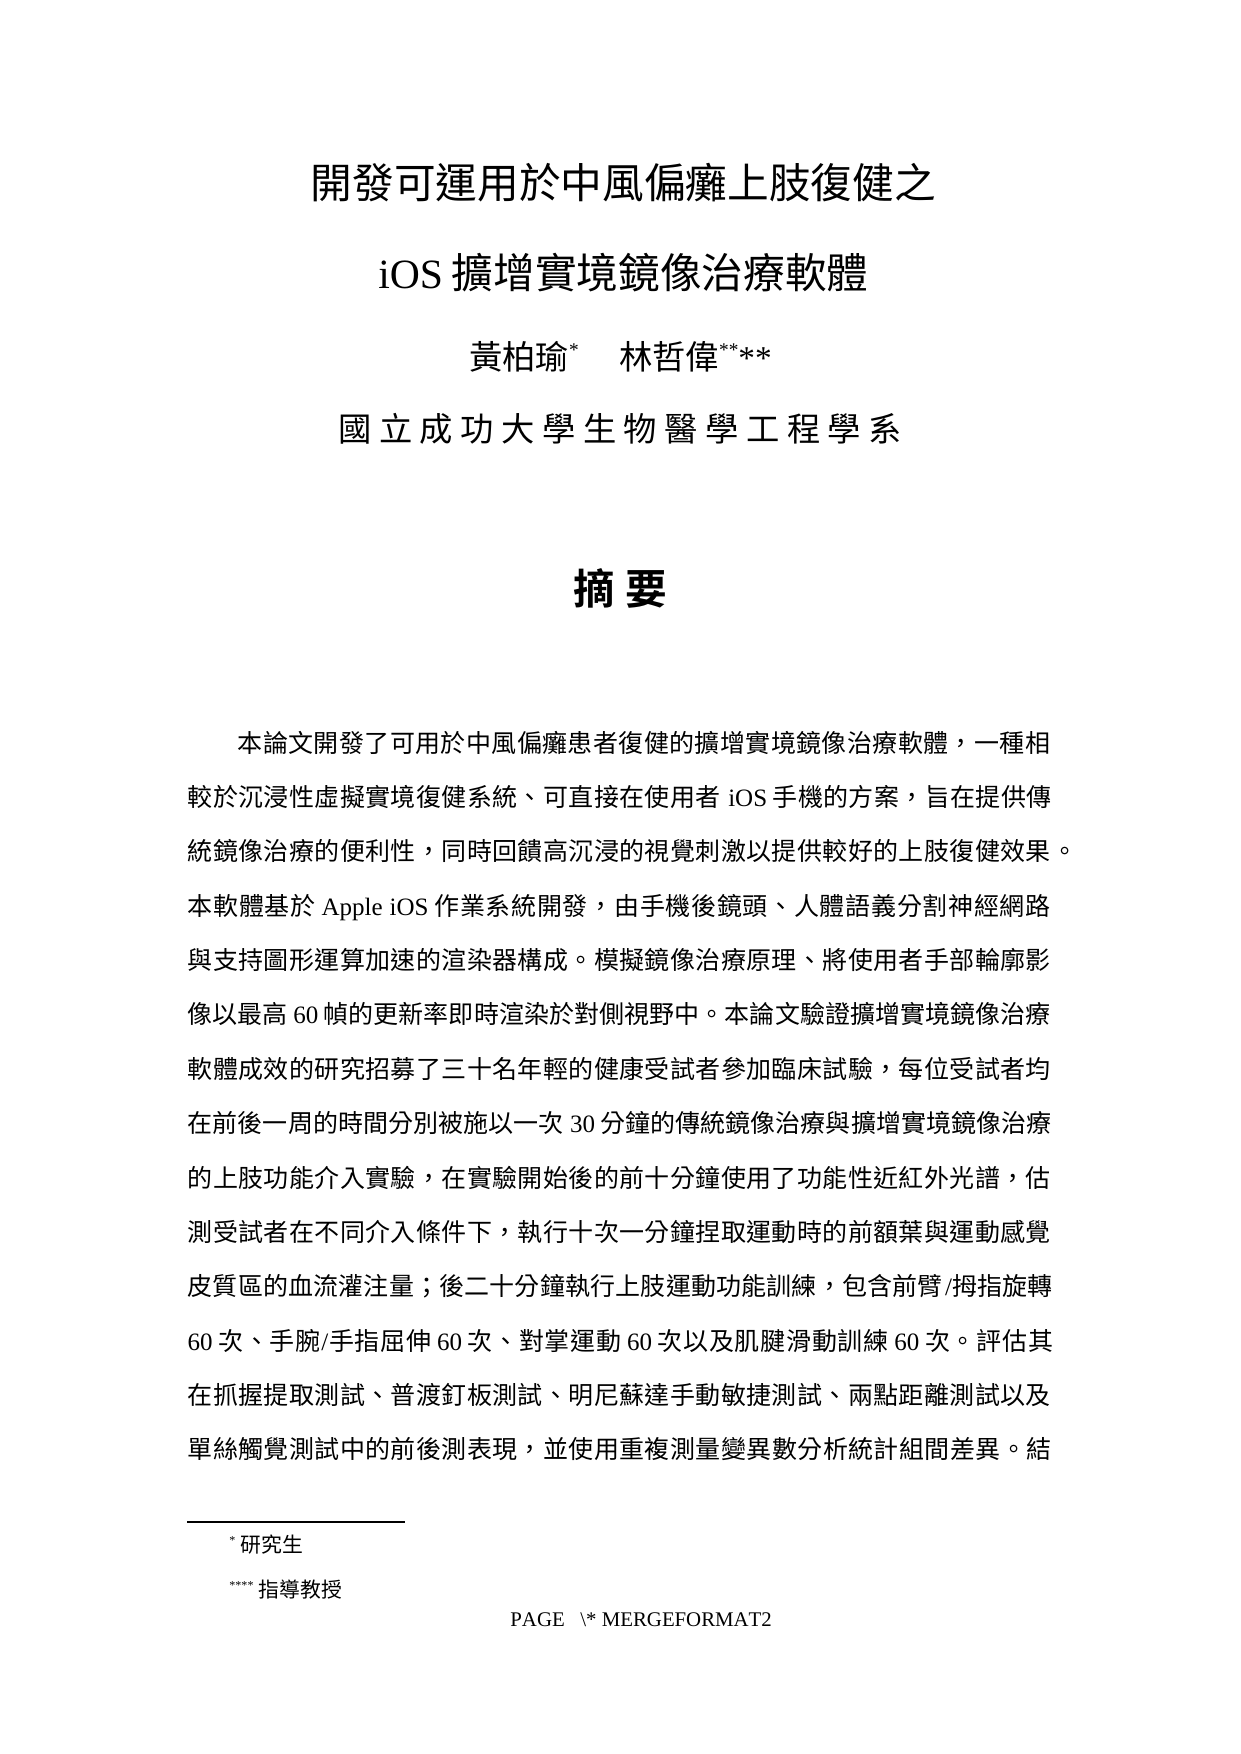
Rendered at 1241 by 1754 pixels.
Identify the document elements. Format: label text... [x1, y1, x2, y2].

subtitle 摘 要 [187, 556, 1053, 616]
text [187, 723, 1053, 1466]
text 黃柏瑜* 林哲偉** [187, 331, 1053, 379]
text 開發可運用於中風偏癱上肢復健之iOS擴增實境鏡像治療軟體 [291, 150, 955, 301]
text 國 立 成 功 大 學 生 物 醫 學 工 程 學 系 [187, 403, 1053, 451]
